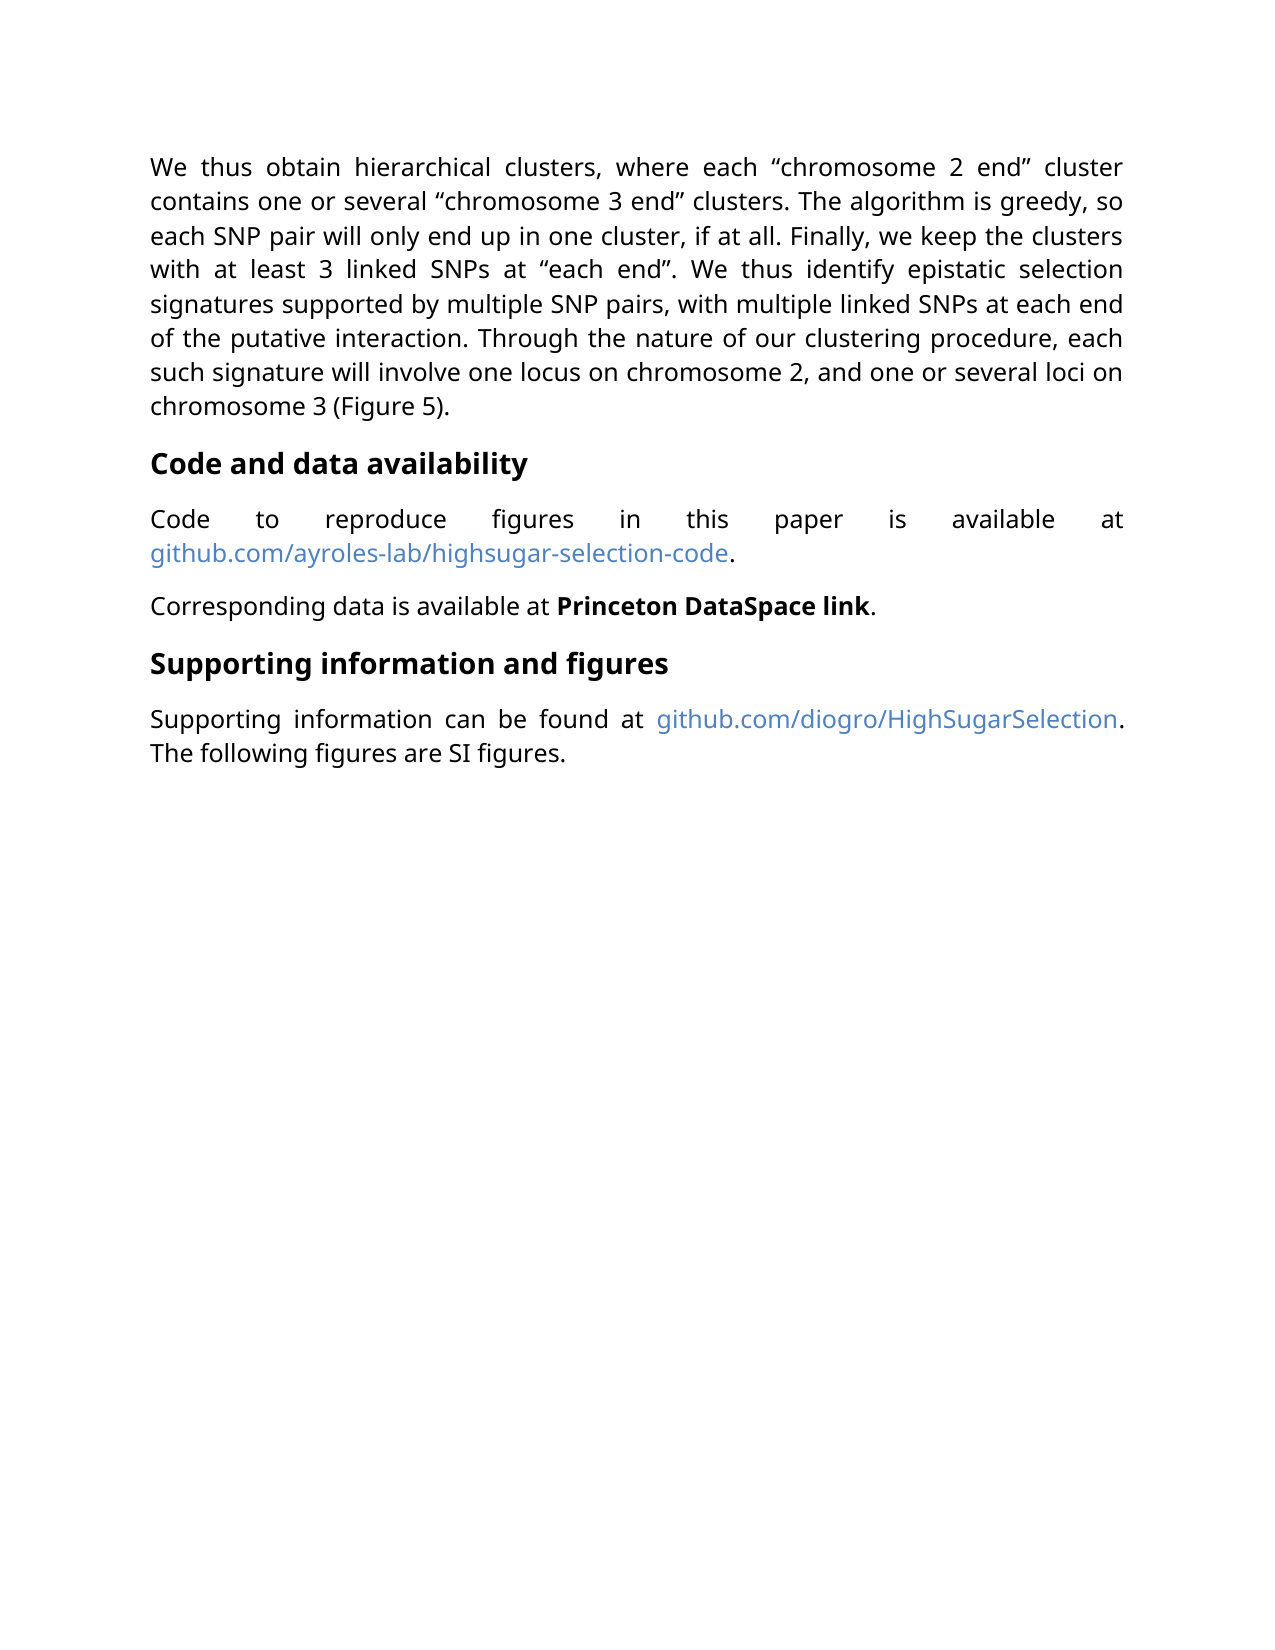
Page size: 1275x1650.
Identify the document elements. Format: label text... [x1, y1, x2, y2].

text Code to reproduce figures in this paper is available at github.com/ayroles-lab/highsugar-selection-code. [150, 502, 1125, 570]
subtitle Supporting information and figures [150, 643, 1125, 683]
text We thus obtain hierarchical clusters, where each “chromosome 2 end” cluster contains one or several “chromosome 3 end” clusters. The algorithm is greedy, so each SNP pair will only end up in one cluster, if at all. Finally, we keep the clusters with at least 3 linked SNPs at “each end”. We thus identify epistatic selection signatures supported by multiple SNP pairs, with multiple linked SNPs at each end of the putative interaction. Through the nature of our clustering procedure, each such signature will involve one locus on chromosome 2, and one or several loci on chromosome 3 (Figure 5). [150, 150, 1125, 422]
text Supporting information can be found at github.com/diogro/HighSugarSelection. The following figures are SI figures. [150, 702, 1125, 770]
subtitle Code and data availability [150, 443, 1125, 483]
text Corresponding data is available at Princeton DataSpace link. [150, 589, 1125, 623]
